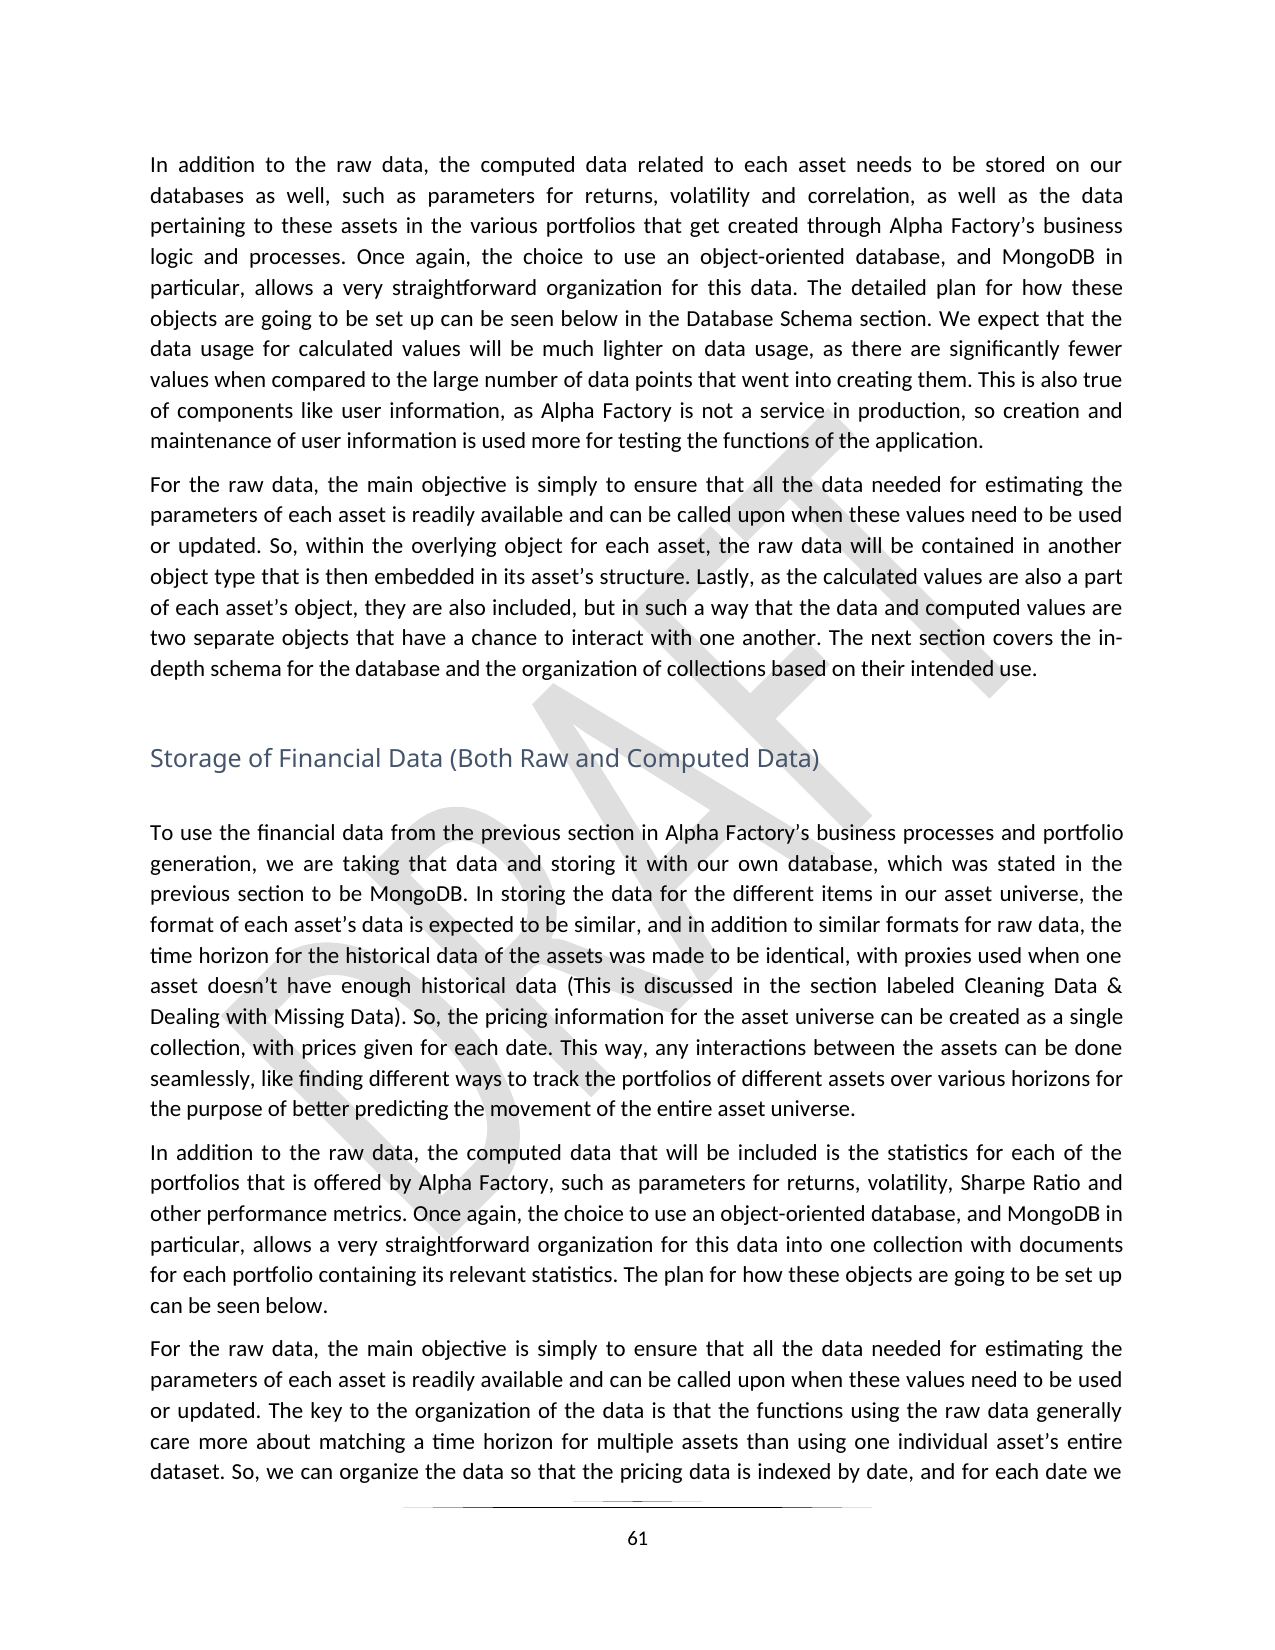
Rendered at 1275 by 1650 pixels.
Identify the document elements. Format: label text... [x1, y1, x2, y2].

text For the raw data, the main objective is simply to ensure that all the data needed for estimating the parameters of each asset is readily available and can be called upon when these values need to be used or updated. So, within the overlying object for each asset, the raw data will be contained in another object type that is then embedded in its asset’s structure. Lastly, as the calculated values are also a part of each asset’s object, they are also included, but in such a way that the data and computed values are two separate objects that have a chance to interact with one another. The next section covers the in-depth schema for the database and the organization of collections based on their intended use. [150, 470, 1125, 682]
text In addition to the raw data, the computed data related to each asset needs to be stored on our databases as well, such as parameters for returns, volatility and correlation, as well as the data pertaining to these assets in the various portfolios that get created through Alpha Factory’s business logic and processes. Once again, the choice to use an object-oriented database, and MongoDB in particular, allows a very straightforward organization for this data. The detailed plan for how these objects are going to be set up can be seen below in the Database Schema section. We expect that the data usage for calculated values will be much lighter on data usage, as there are significantly fewer values when compared to the large number of data points that went into creating them. This is also true of components like user information, as Alpha Factory is not a service in production, so creation and maintenance of user information is used more for testing the functions of the application. [150, 150, 1125, 454]
text In addition to the raw data, the computed data that will be included is the statistics for each of the portfolios that is offered by Alpha Factory, such as parameters for returns, volatility, Sharpe Ratio and other performance metrics. Once again, the choice to use an object-oriented database, and MongoDB in particular, allows a very straightforward organization for this data into one collection with documents for each portfolio containing its relevant statistics. The plan for how these objects are going to be set up can be seen below. [150, 1138, 1125, 1319]
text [150, 1334, 1125, 1486]
subtitle Storage of Financial Data (Both Raw and Computed Data) [150, 741, 1125, 775]
text To use the financial data from the previous section in Alpha Factory’s business processes and portfolio generation, we are taking that data and storing it with our own database, which was stated in the previous section to be MongoDB. In storing the data for the different items in our asset universe, the format of each asset’s data is expected to be similar, and in addition to similar formats for raw data, the time horizon for the historical data of the assets was made to be identical, with proxies used when one asset doesn’t have enough historical data (This is discussed in the section labeled Cleaning Data & Dealing with Missing Data). So, the pricing information for the asset universe can be created as a single collection, with prices given for each date. This way, any interactions between the assets can be done seamlessly, like finding different ways to track the portfolios of different assets over various horizons for the purpose of better predicting the movement of the entire asset universe. [150, 818, 1125, 1122]
